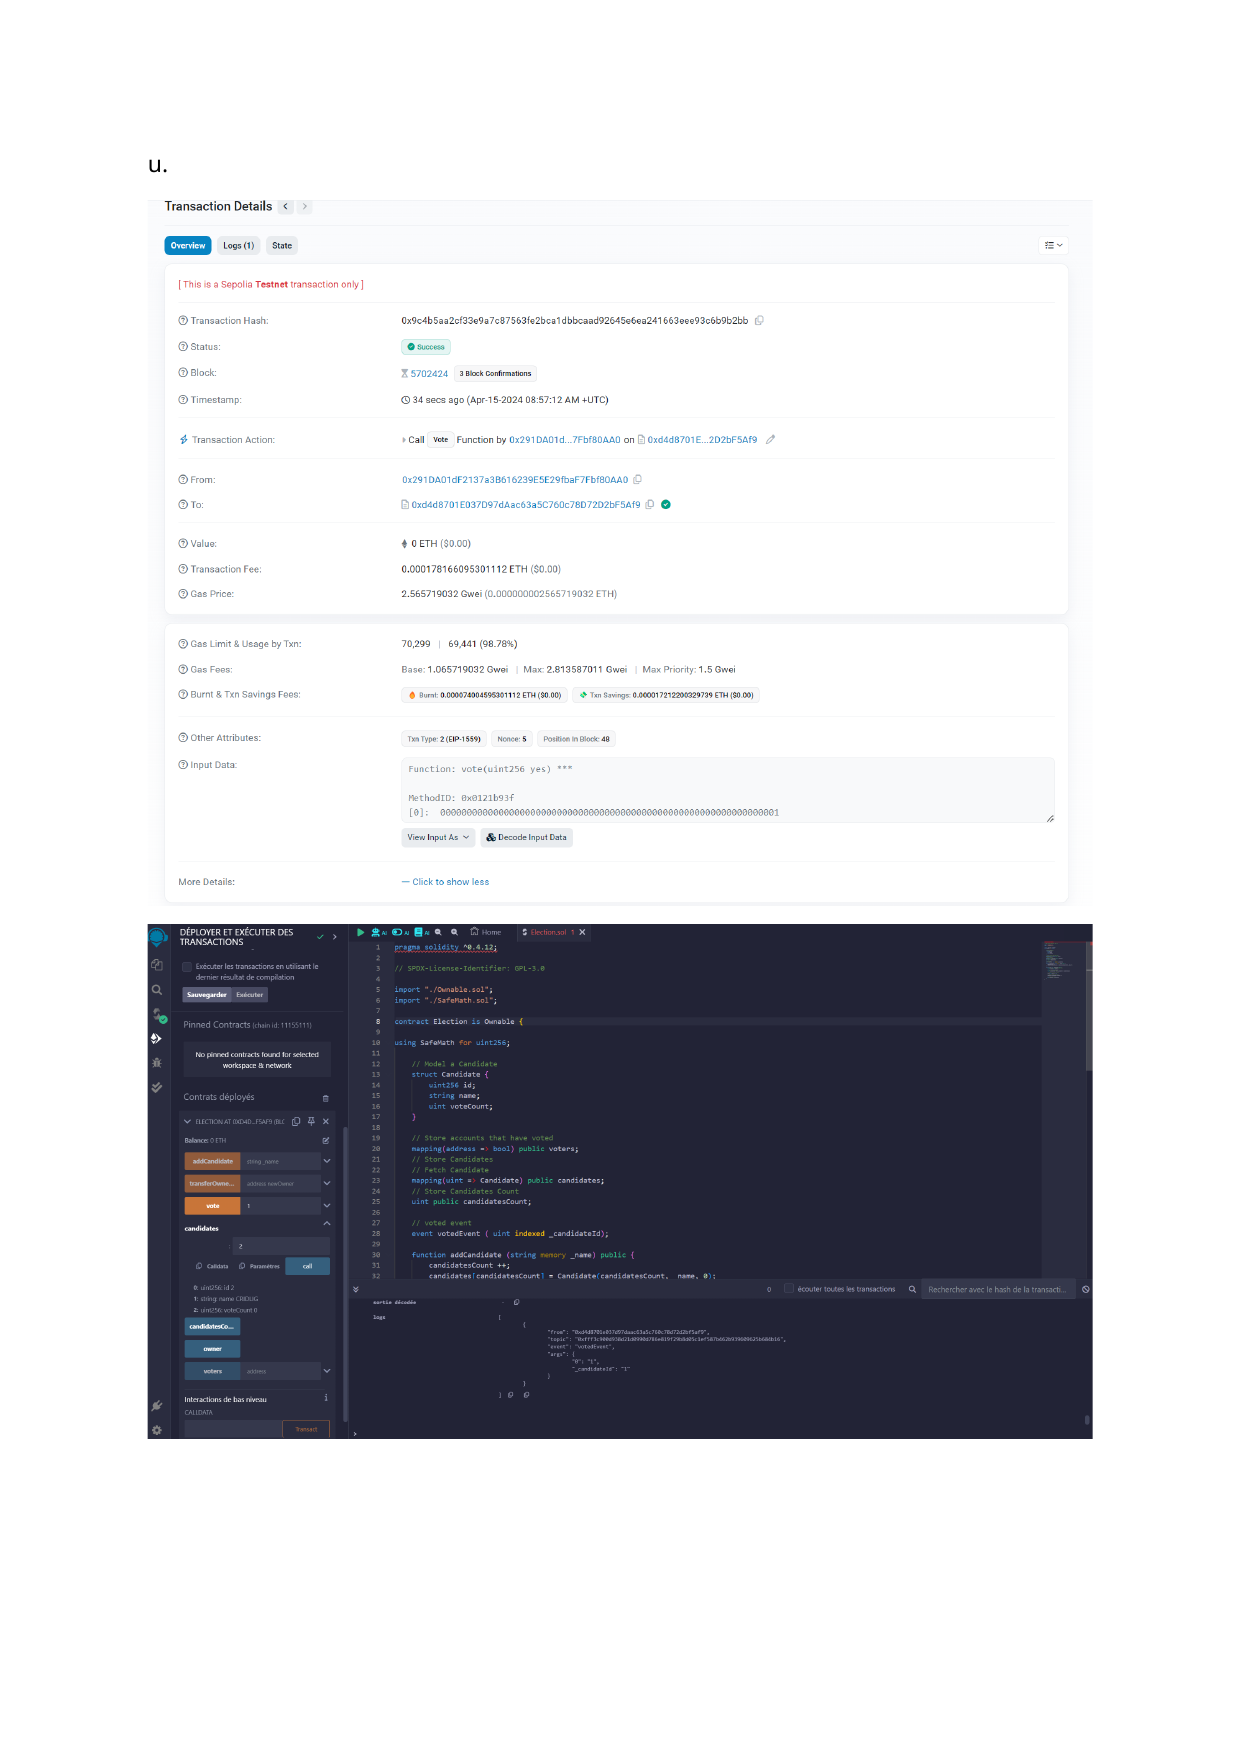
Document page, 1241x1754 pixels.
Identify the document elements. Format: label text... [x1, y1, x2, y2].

picture [147, 198, 1093, 906]
picture [147, 924, 1093, 1439]
text u. [148, 148, 1093, 179]
